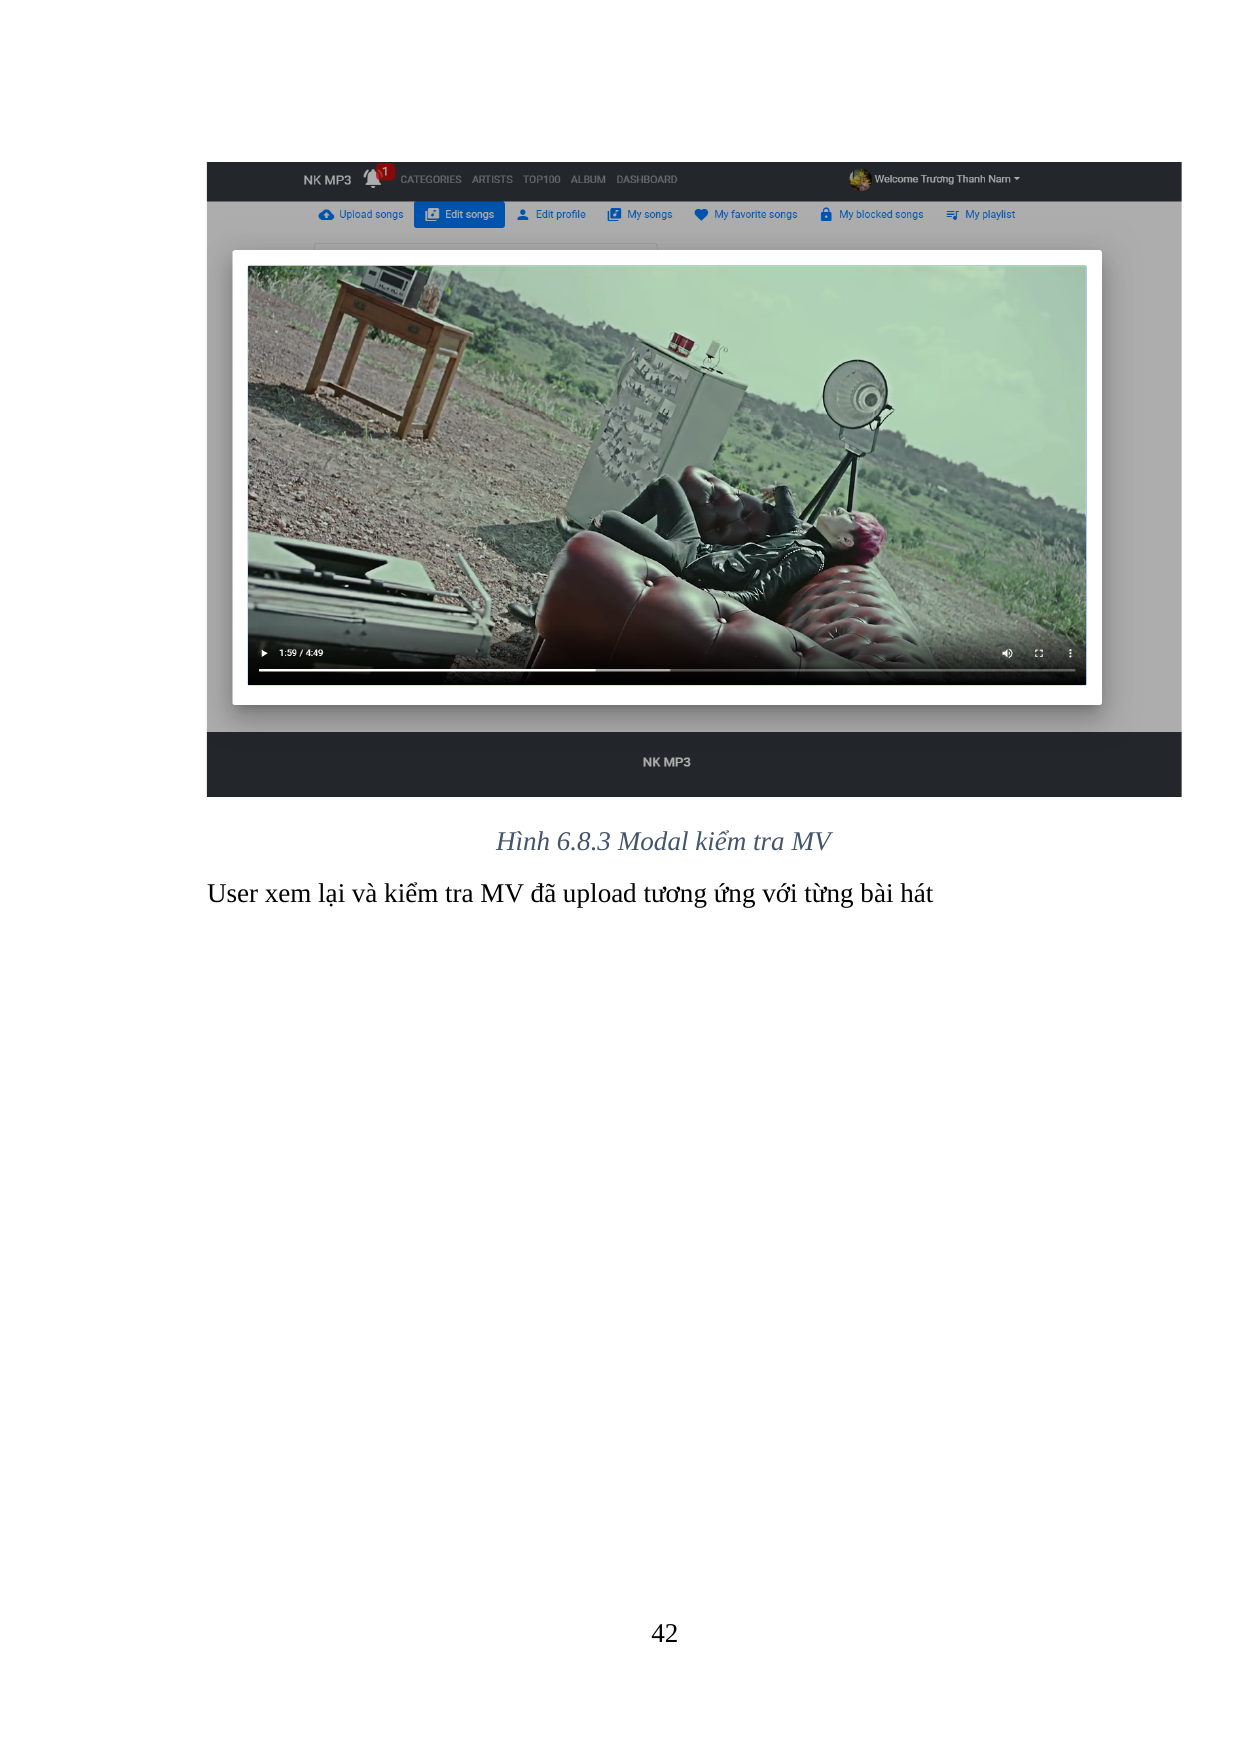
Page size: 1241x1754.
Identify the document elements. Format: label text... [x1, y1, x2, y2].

text Hình 6.8.3 Modal kiểm tra MV [207, 825, 1122, 856]
text User xem lại và kiểm tra MV đã upload tương ứng với từng bài hát [207, 877, 1122, 908]
picture [206, 162, 1182, 797]
